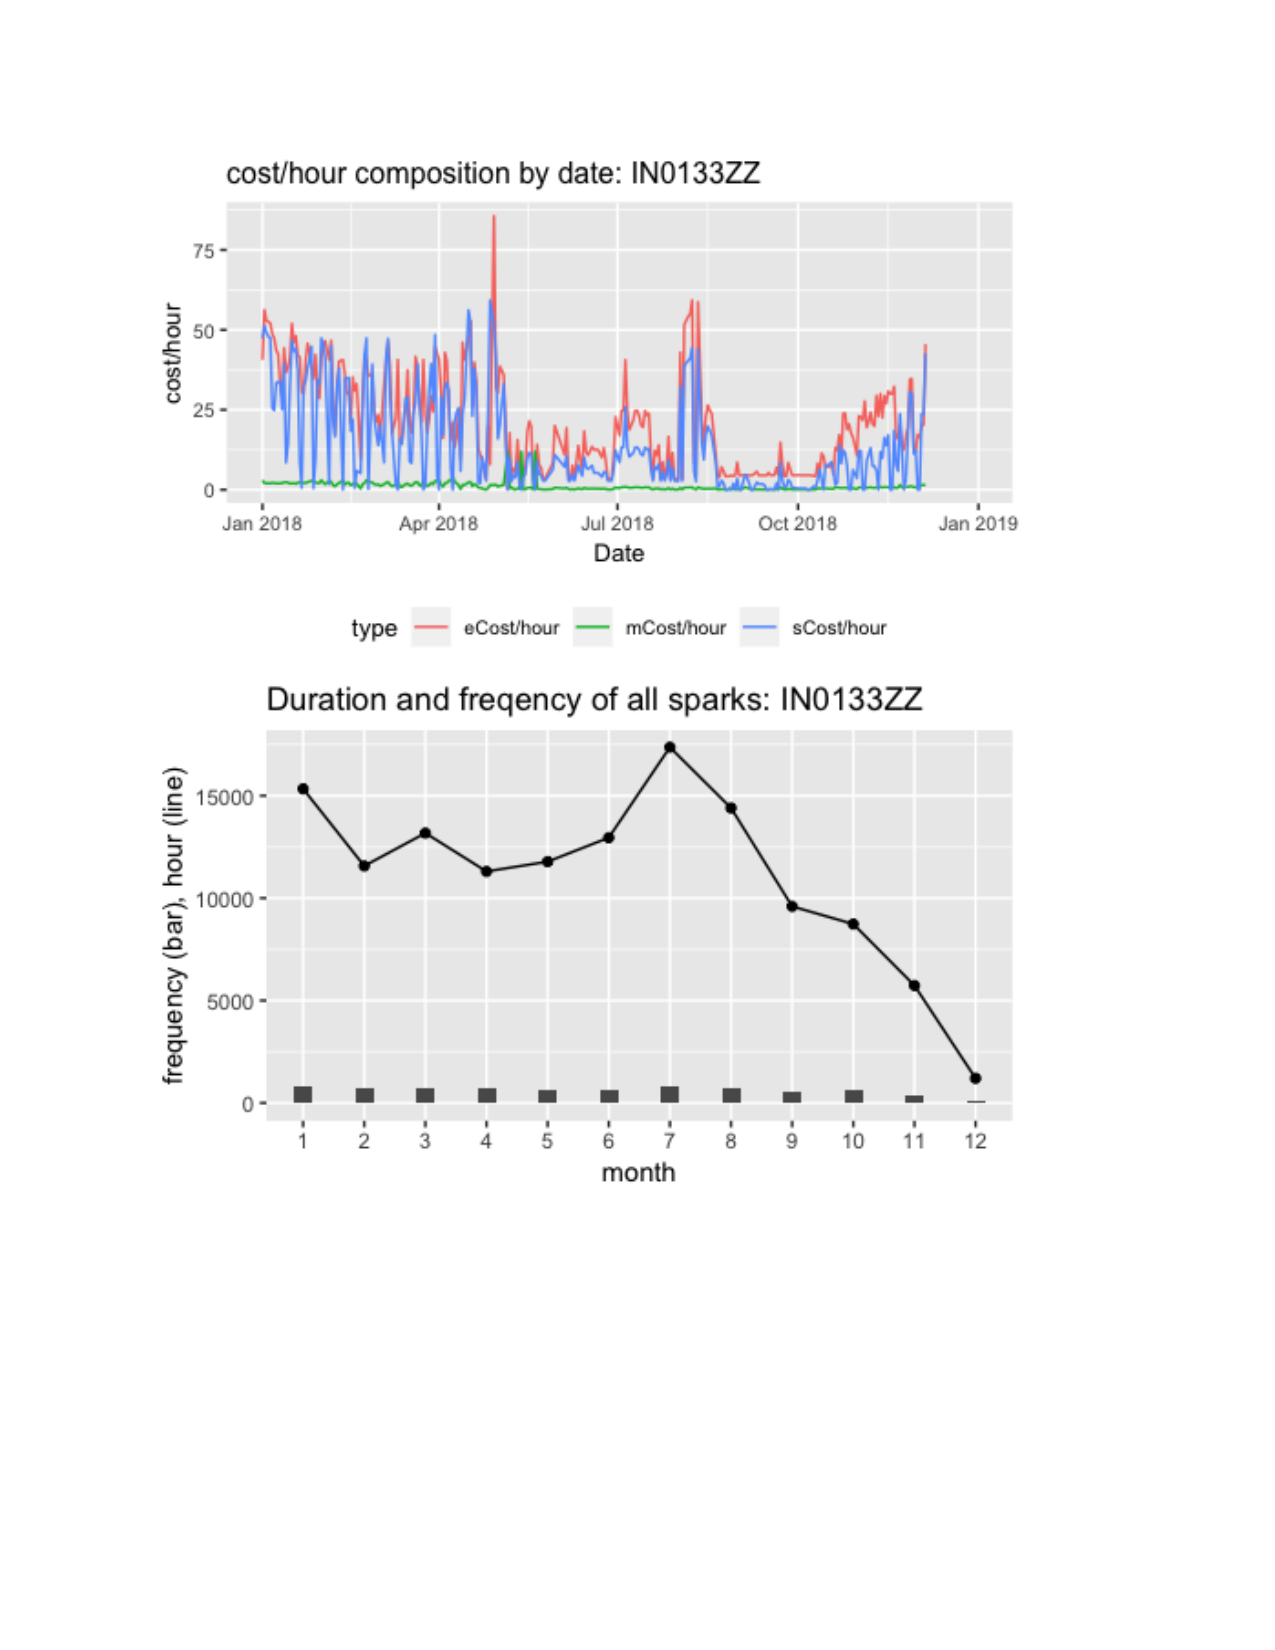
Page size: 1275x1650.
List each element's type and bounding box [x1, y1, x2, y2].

picture [150, 150, 1025, 1200]
